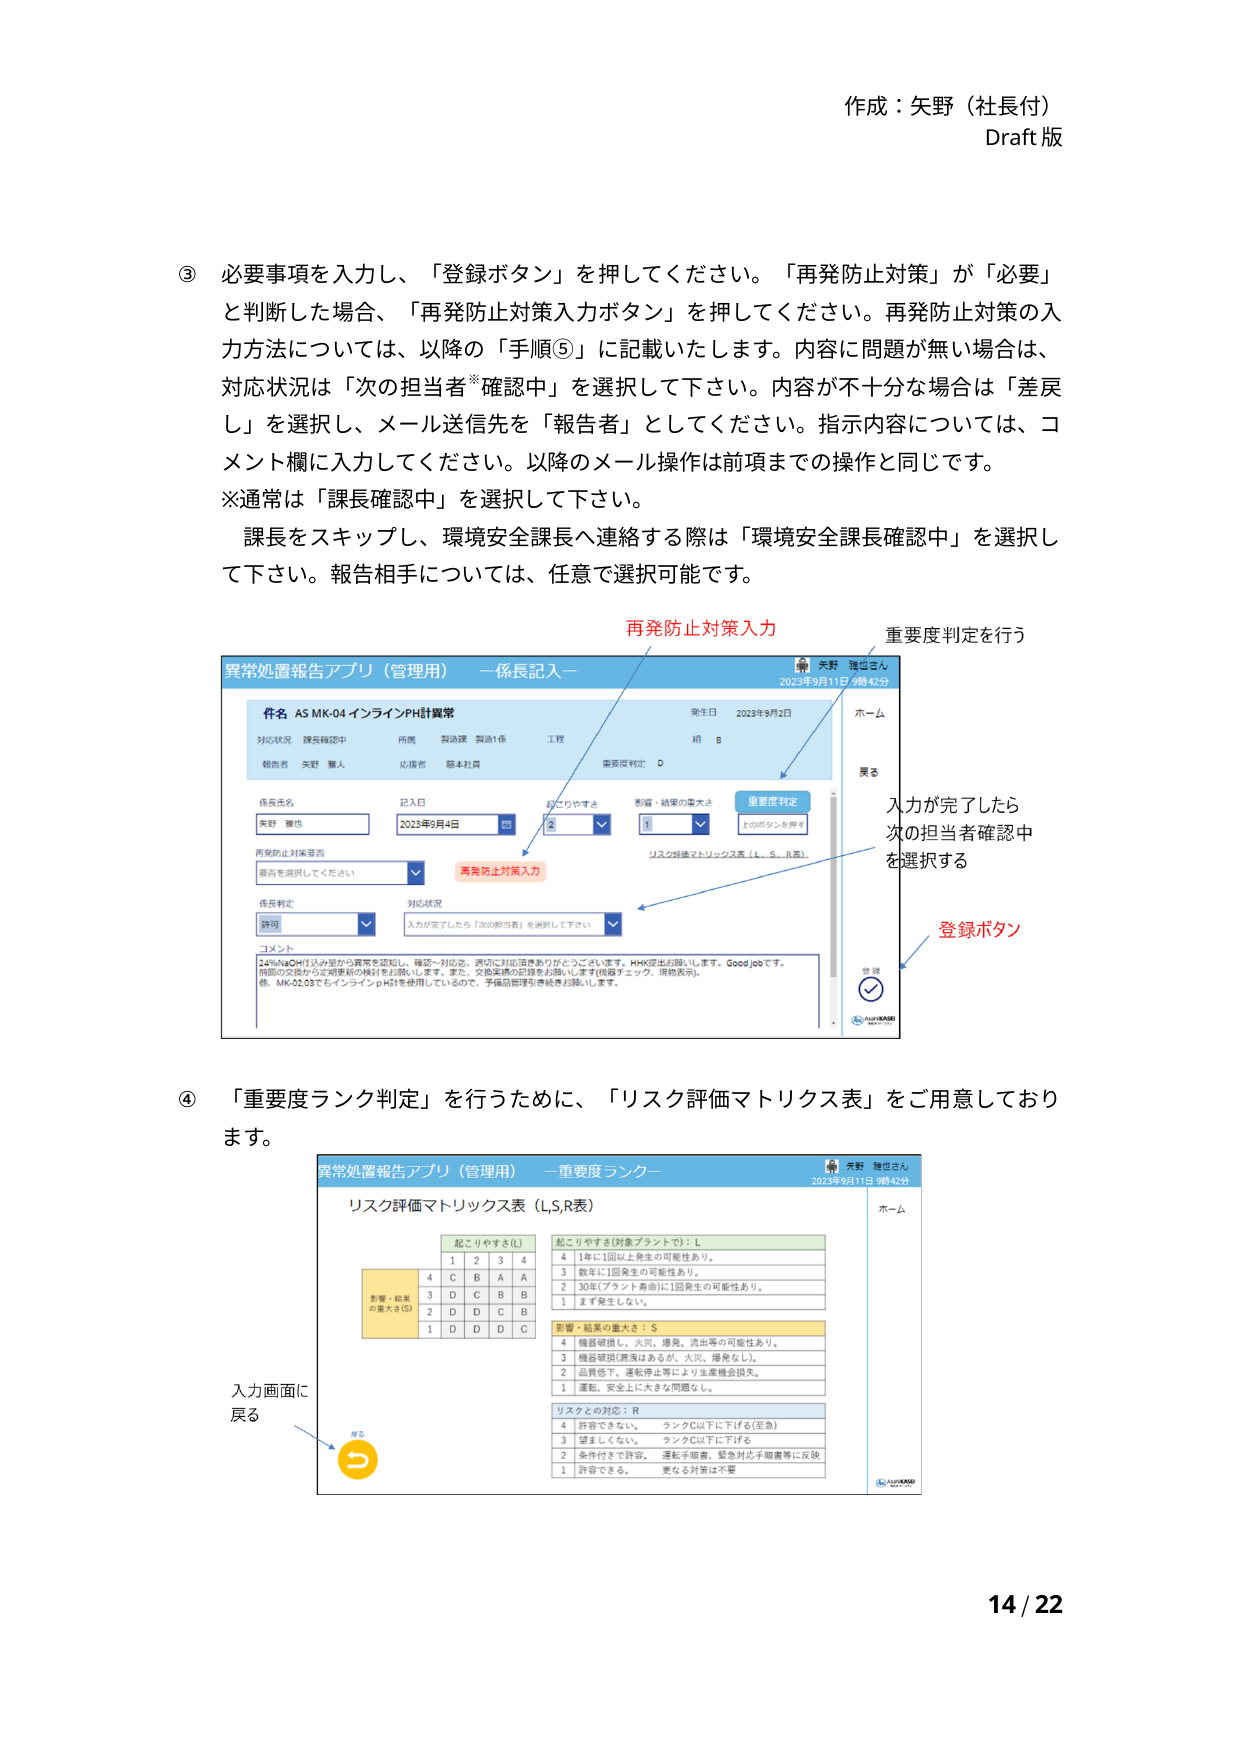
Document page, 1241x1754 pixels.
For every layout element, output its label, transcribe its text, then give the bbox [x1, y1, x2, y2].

list 「重要度ランク判定」を行うために、「リスク評価マトリクス表」をご用意しております。 [177, 1079, 1063, 1154]
picture [221, 1154, 922, 1495]
list 必要事項を入力し、「登録ボタン」を押してください。「再発防止対策」が「必要」と判断した場合、「再発防止対策入力ボタン」を押してください。再発防止対策の入力方法については、以降の「手順⑤」に記載いたします。内容に問題が無い場合は、対応状況は「次の担当者※確認中」を選択して下さい。内容が不十分な場合は「差戻し」を選択し、メール送信先を「報告者」としてください。指示内容については、コメント欄に入力してください。以降のメール操作は前項までの操作と同じです。 [177, 254, 1063, 479]
list 課長をスキップし、環境安全課長へ連絡する際は「環境安全課長確認中」を選択して下さい。報告相手については、任意で選択可能です。 [221, 517, 1063, 592]
list ※通常は「課長確認中」を選択して下さい。 [221, 479, 1063, 517]
picture [220, 610, 1045, 1039]
